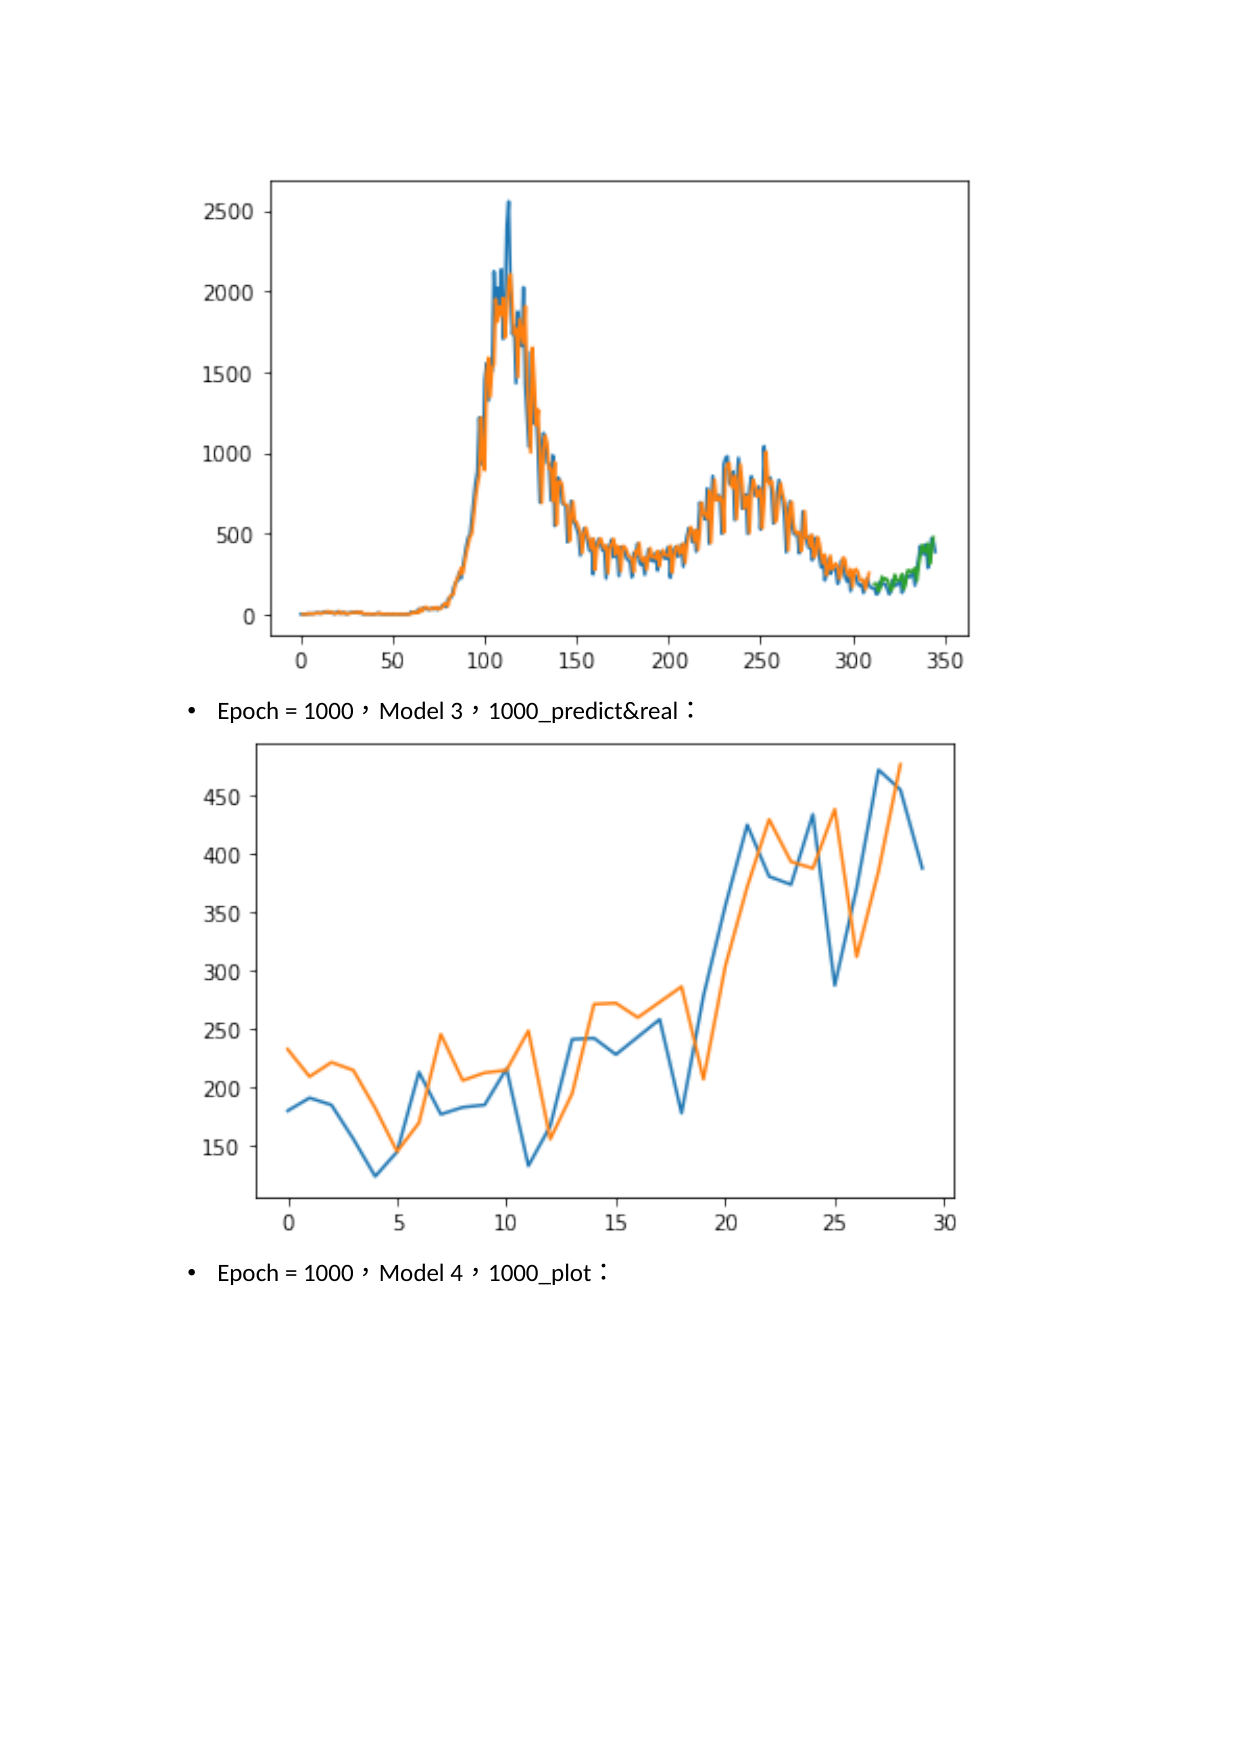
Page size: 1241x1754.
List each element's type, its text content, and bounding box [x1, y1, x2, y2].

picture [187, 168, 981, 686]
picture [187, 731, 971, 1248]
list Epoch = 1000，Model 4，1000_plot： [187, 1252, 1053, 1289]
list Epoch = 1000，Model 3，1000_predict&real： [187, 689, 1053, 727]
